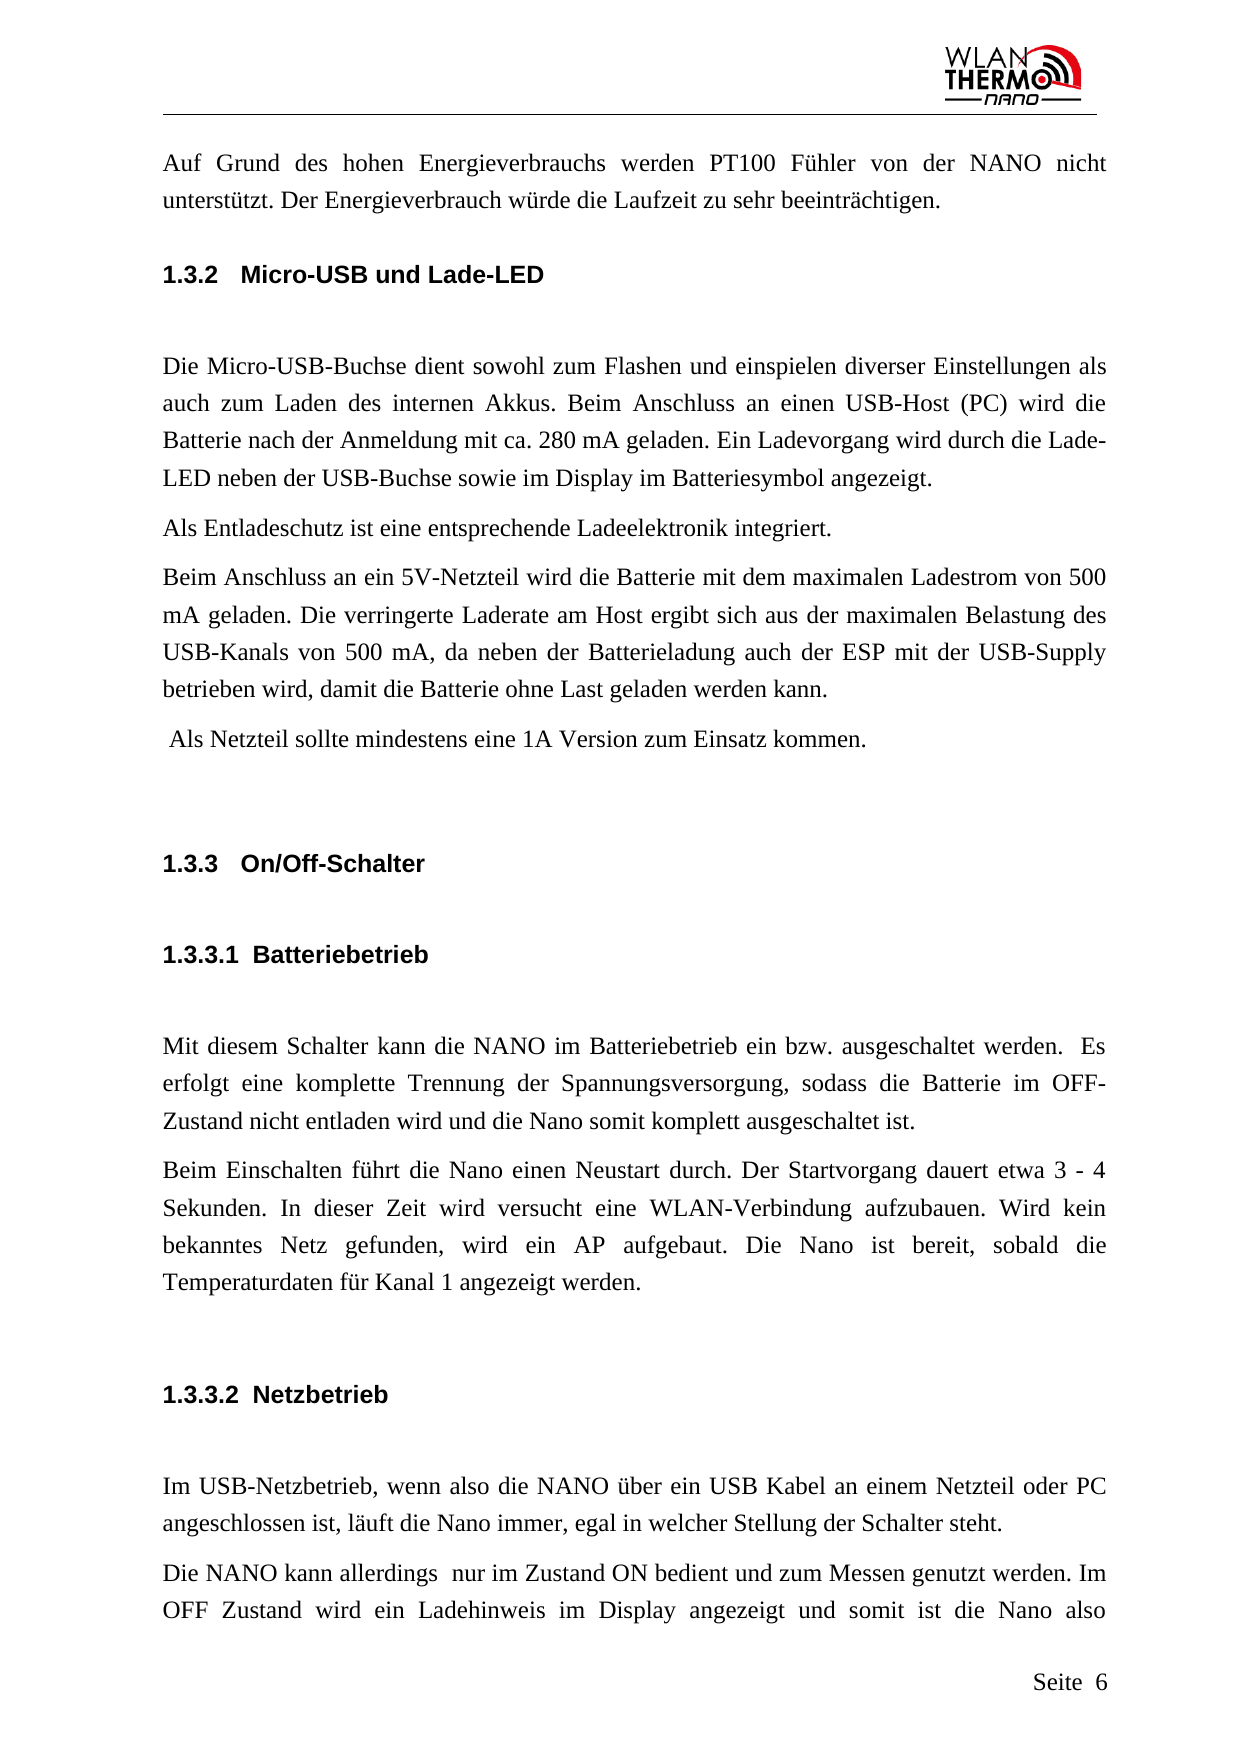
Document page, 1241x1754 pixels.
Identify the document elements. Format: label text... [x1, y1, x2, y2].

subtitle Batteriebetrieb [162, 940, 1107, 969]
picture [945, 45, 1082, 105]
text Beim Anschluss an ein 5V-Netzteil wird die Batterie mit dem maximalen Ladestrom von 500 mA geladen. Die verringerte Laderate am Host ergibt sich aus der maximalen Belastung des USB-Kanals von 500 mA, da neben der Batterieladung auch der ESP mit der USB-Supply betrieben wird, damit die Batterie ohne Last geladen werden kann. [162, 562, 1107, 703]
subtitle On/Off-Schalter [162, 849, 1107, 877]
text Mit diesem Schalter kann die NANO im Batteriebetrieb ein bzw. ausgeschaltet werden. Es erfolgt eine komplette Trennung der Spannungsversorgung, sodass die Batterie im OFF-Zustand nicht entladen wird und die Nano somit komplett ausgeschaltet ist. [162, 1031, 1107, 1134]
text Auf Grund des hohen Energieverbrauchs werden PT100 Fühler von der NANO nicht unterstützt. Der Energieverbrauch würde die Laufzeit zu sehr beeinträchtigen. [162, 148, 1107, 214]
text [162, 1558, 1107, 1624]
text Im USB-Netzbetrieb, wenn also die NANO über ein USB Kabel an einem Netzteil oder PC angeschlossen ist, läuft die Nano immer, egal in welcher Stellung der Schalter steht. [162, 1471, 1107, 1537]
subtitle Micro-USB und Lade-LED [162, 260, 1107, 288]
text Als Entladeschutz ist eine entsprechende Ladeelektronik integriert. [162, 513, 1107, 541]
subtitle Netzbetrieb [162, 1379, 1107, 1408]
text Die Micro-USB-Buchse dient sowohl zum Flashen und einspielen diverser Einstellungen als auch zum Laden des internen Akkus. Beim Anschluss an einen USB-Host (PC) wird die Batterie nach der Anmeldung mit ca. 280 mA geladen. Ein Ladevorgang wird durch die Lade-LED neben der USB-Buchse sowie im Display im Batteriesymbol angezeigt. [162, 351, 1107, 492]
text Als Netzteil sollte mindestens eine 1A Version zum Einsatz kommen. [162, 724, 1107, 753]
text Beim Einschalten führt die Nano einen Neustart durch. Der Startvorgang dauert etwa 3 - 4 Sekunden. In dieser Zeit wird versucht eine WLAN-Verbindung aufzubauen. Wird kein bekanntes Netz gefunden, wird ein AP aufgebaut. Die Nano ist bereit, sobald die Temperaturdaten für Kanal 1 angezeigt werden. [162, 1156, 1107, 1296]
